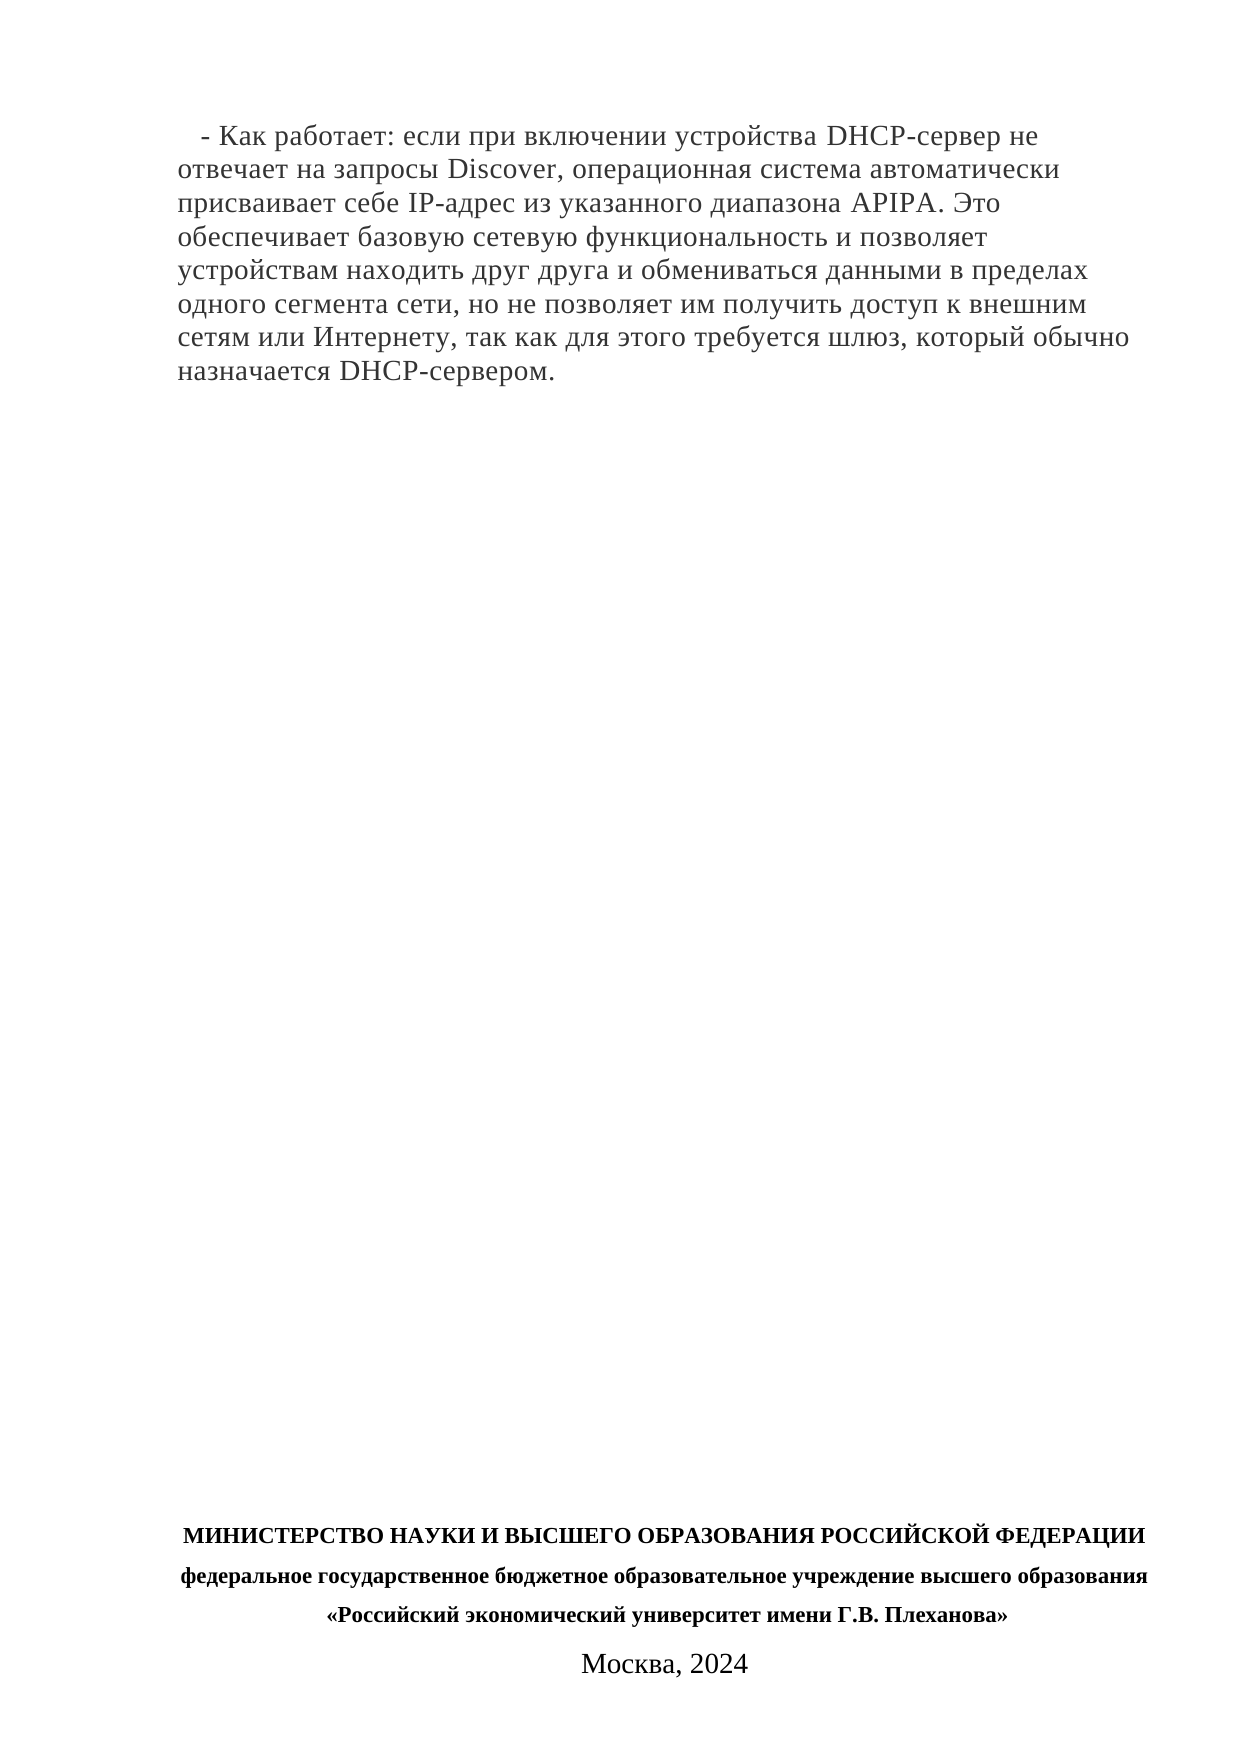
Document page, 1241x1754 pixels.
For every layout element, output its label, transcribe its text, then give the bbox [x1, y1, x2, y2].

text - Как работает: если при включении устройства DHCP-сервер не отвечает на запросы Discover, операционная система автоматически присваивает себе IP-адрес из указанного диапазона APIPA. Это обеспечивает базовую сетевую функциональность и позволяет устройствам находить друг друга и обмениваться данными в пределах одного сегмента сети, но не позволяет им получить доступ к внешним сетям или Интернету, так как для этого требуется шлюз, который обычно назначается DHCP-сервером. [177, 118, 1152, 386]
text «Российский экономический университет имени Г.В. Плеханова» [177, 1601, 1152, 1628]
text федеральное государственное бюджетное образовательное учреждение высшего образования [177, 1562, 1152, 1588]
text МИНИСТЕРСТВО НАУКИ И ВЫСШЕГО ОБРАЗОВАНИЯ РОССИЙСКОЙ ФЕДЕРАЦИИ [177, 1522, 1152, 1549]
